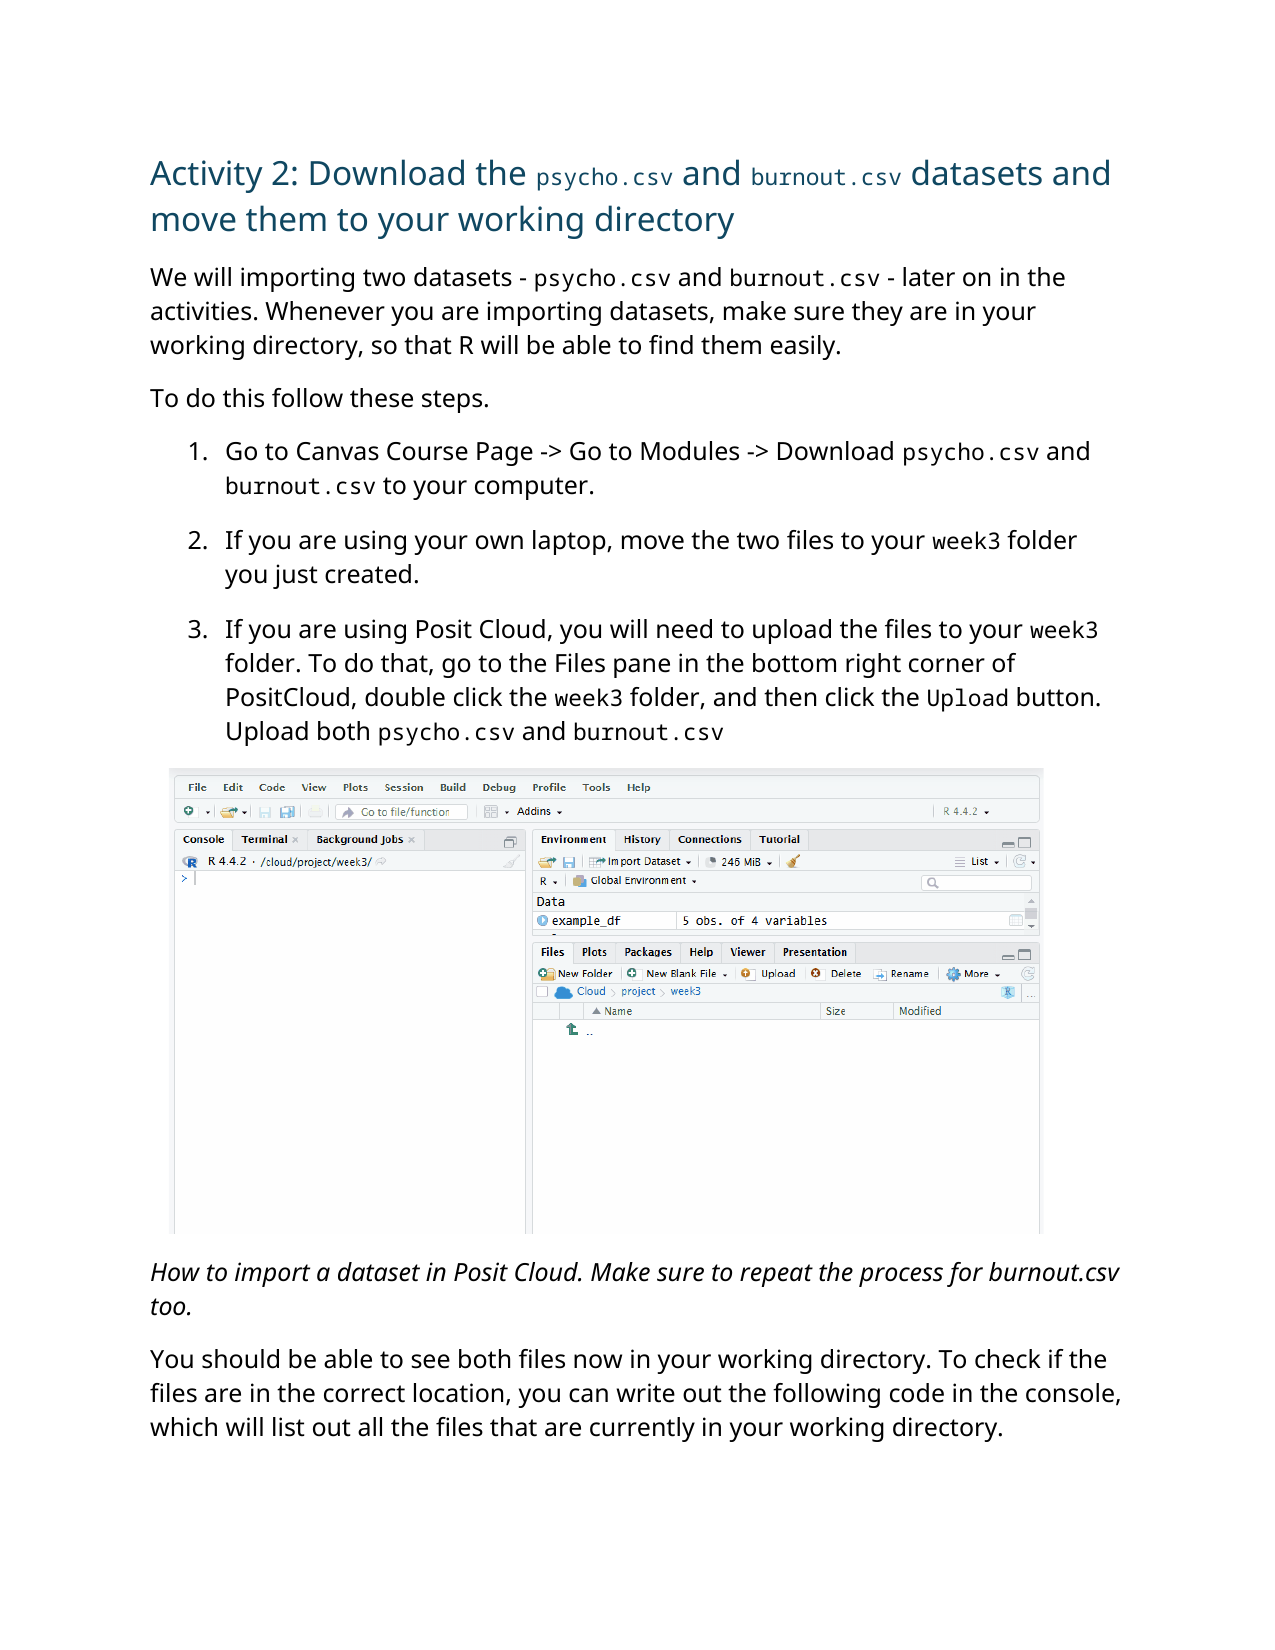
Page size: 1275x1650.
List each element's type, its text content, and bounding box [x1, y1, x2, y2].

subtitle Activity 2: Download the psycho.csv and burnout.csv datasets and move them to your working directory [150, 150, 1125, 241]
text We will importing two datasets - psycho.csv and burnout.csv - later on in the activities. Whenever you are importing datasets, make sure they are in your working directory, so that R will be able to find them easily. [150, 259, 1125, 362]
text How to import a dataset in Posit Cloud. Make sure to repeat the process for burnout.csv too. [150, 1255, 1125, 1323]
list If you are using Posit Cloud, you will need to upload the files to your week3 folder. To do that, go to the Files pane in the bottom right corner of PositCloud, double click the week3 folder, and then click the Upload button. Upload both psycho.csv and burnout.csv [187, 611, 1125, 747]
list If you are using your own laptop, move the two files to your week3 folder you just created. [187, 522, 1125, 590]
picture [168, 768, 1044, 1234]
text To do this follow these steps. [150, 381, 1125, 414]
list Go to Canvas Course Page -> Go to Modules -> Download psycho.csv and burnout.csv to your computer. [187, 433, 1125, 501]
text You should be able to see both files now in your working directory. To check if the files are in the correct location, you can write out the following code in the console, which will list out all the files that are currently in your working directory. [150, 1342, 1125, 1444]
